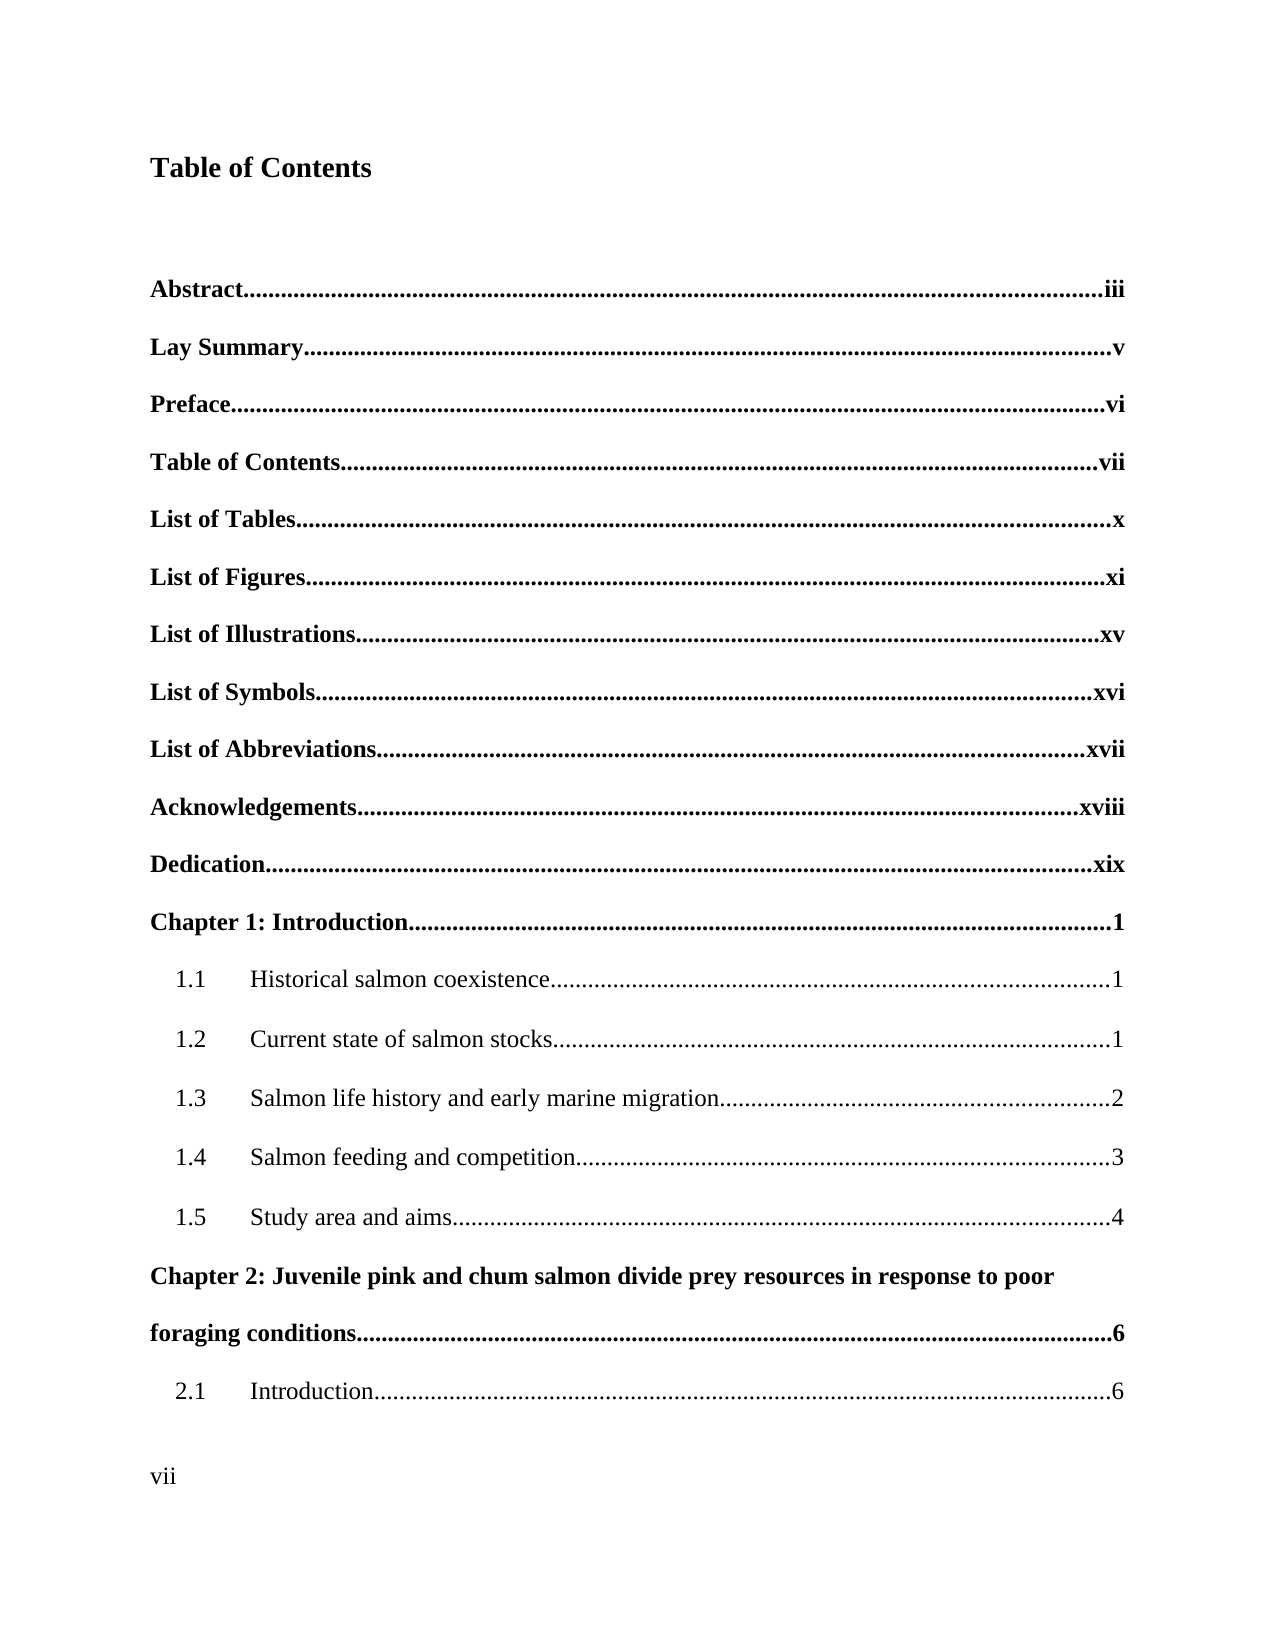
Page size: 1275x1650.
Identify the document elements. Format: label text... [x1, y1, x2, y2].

text 1.4 Salmon feeding and competition 3 [175, 1142, 1125, 1171]
text Dedication xix [150, 849, 1125, 878]
text Preface vi [150, 389, 1125, 418]
subtitle Table of Contents [150, 150, 1125, 183]
text Acknowledgements xviii [150, 792, 1125, 821]
text List of Abbreviations xvii [150, 734, 1125, 763]
text Abstract iii [150, 274, 1125, 303]
text 1.3 Salmon life history and early marine migration 2 [175, 1083, 1125, 1112]
text List of Tables x [150, 504, 1125, 533]
text 2.1 Introduction 6 [175, 1376, 1125, 1405]
text Chapter 2: Juvenile pink and chum salmon divide prey resources in response to poor foraging conditions 6 [150, 1261, 1125, 1347]
text Chapter 1: Introduction 1 [150, 907, 1125, 936]
text List of Symbols xvi [150, 677, 1125, 706]
text 1.2 Current state of salmon stocks 1 [175, 1024, 1125, 1053]
text Lay Summary v [150, 332, 1125, 361]
text List of Figures xi [150, 562, 1125, 591]
text 1.5 Study area and aims 4 [175, 1202, 1125, 1230]
text 1.1 Historical salmon coexistence 1 [175, 964, 1125, 993]
text List of Illustrations xv [150, 619, 1125, 648]
text Table of Contents vii [150, 447, 1125, 476]
